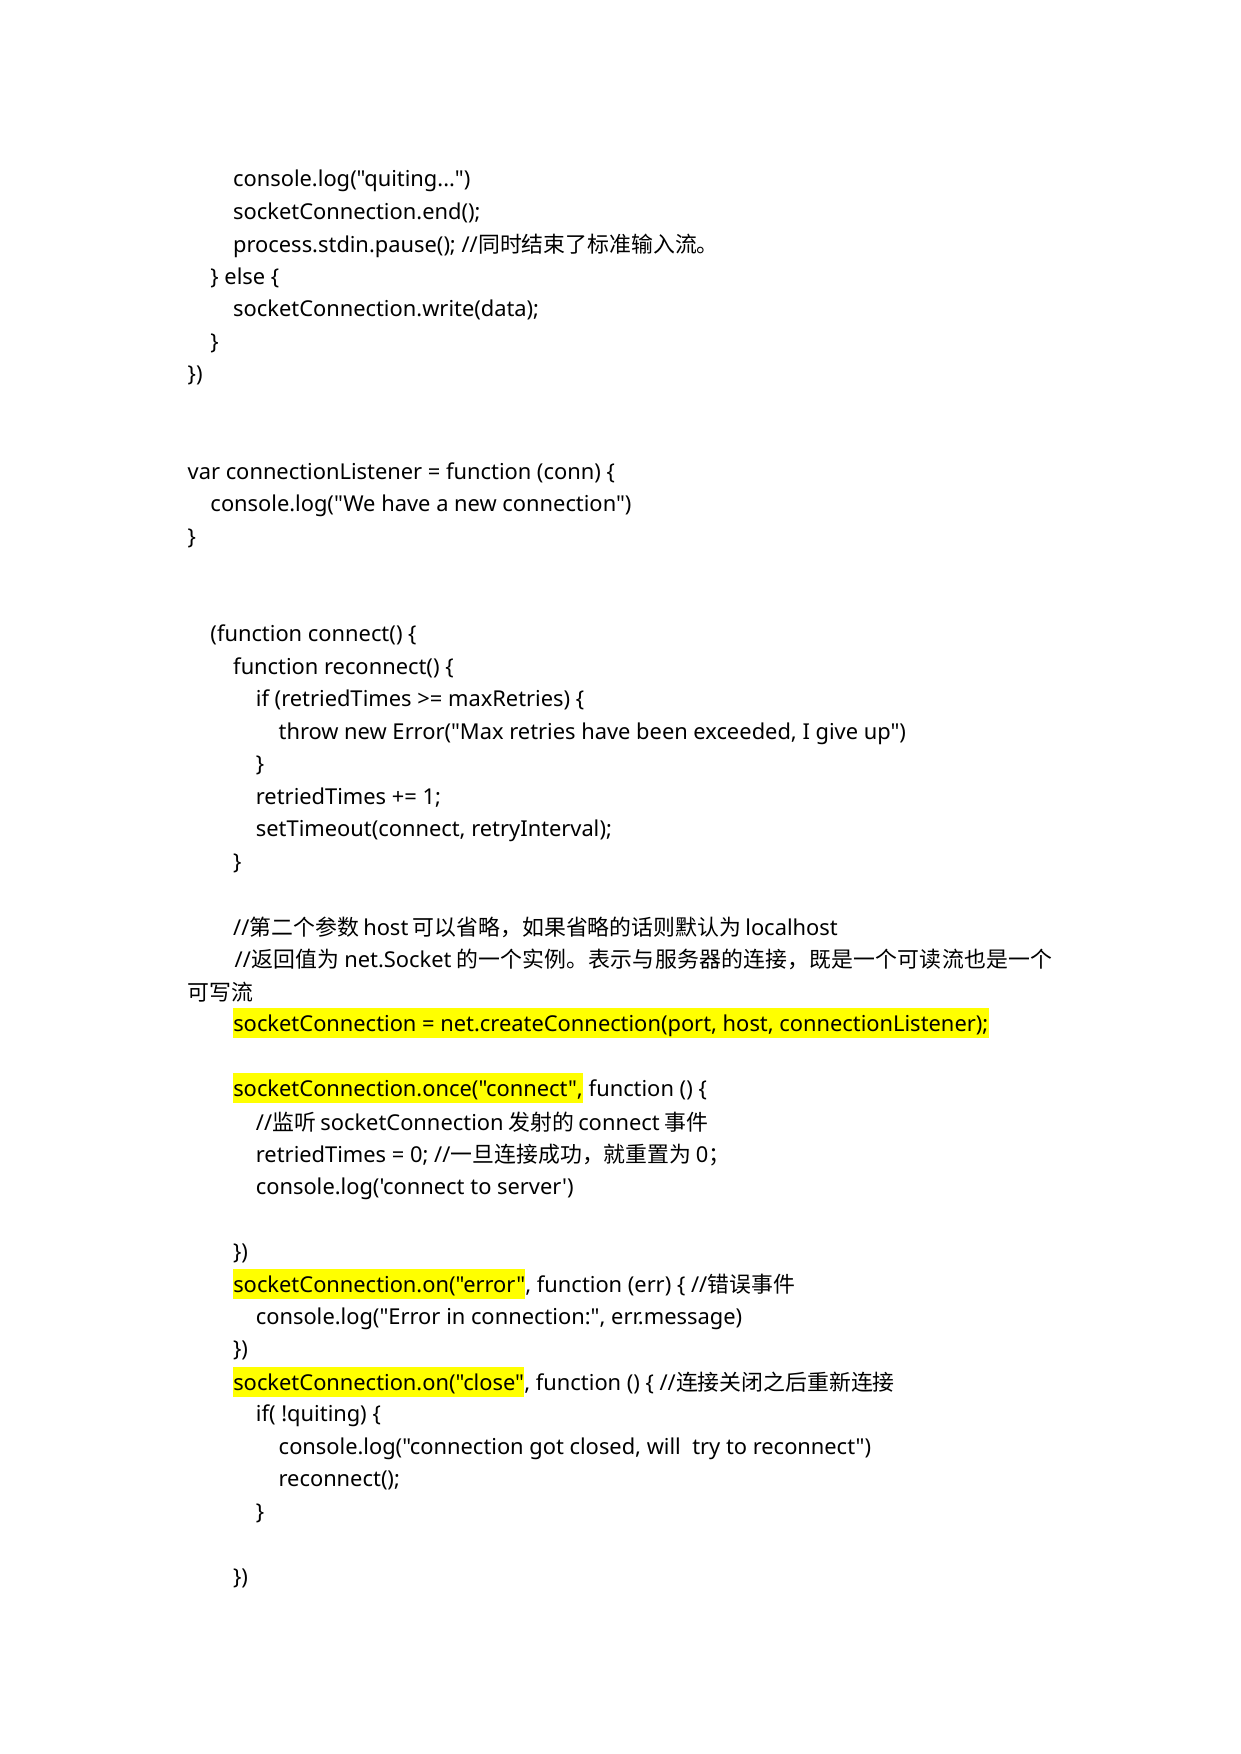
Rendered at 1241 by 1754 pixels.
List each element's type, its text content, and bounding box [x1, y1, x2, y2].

text console.log("quiting...") [187, 162, 1053, 194]
text //第二个参数host可以省略，如果省略的话则默认为localhost [187, 909, 1053, 942]
text if (retriedTimes >= maxRetries) { [187, 682, 1053, 714]
text } [187, 844, 1053, 877]
text socketConnection.write(data); [187, 292, 1053, 324]
text console.log("connection got closed, will try to reconnect") [187, 1429, 1053, 1462]
text //监听socketConnection发射的connect事件 [187, 1104, 1053, 1137]
text } else { [187, 259, 1053, 292]
text } [187, 1494, 1053, 1527]
text socketConnection.end(); [187, 194, 1053, 227]
text retriedTimes += 1; [187, 779, 1053, 812]
text } [187, 324, 1053, 357]
text socketConnection = net.createConnection(port, host, connectionListener); [187, 1007, 1053, 1039]
text }) [187, 1559, 1053, 1592]
text (function connect() { [187, 617, 1053, 649]
text socketConnection.once("connect", function () { [187, 1072, 1053, 1104]
text console.log('connect to server') [187, 1169, 1053, 1202]
text console.log("Error in connection:", err.message) [187, 1299, 1053, 1332]
text setTimeout(connect, retryInterval); [187, 812, 1053, 844]
text console.log("We have a new connection") [187, 487, 1053, 519]
text }) [187, 357, 1053, 389]
text }) [187, 1234, 1053, 1267]
text retriedTimes = 0; //一旦连接成功，就重置为0； [187, 1137, 1053, 1169]
text throw new Error("Max retries have been exceeded, I give up") [187, 714, 1053, 747]
text if( !quiting) { [187, 1397, 1053, 1429]
text socketConnection.on("error", function (err) { //错误事件 [187, 1267, 1053, 1299]
text var connectionListener = function (conn) { [187, 454, 1053, 487]
text }) [187, 1332, 1053, 1364]
text process.stdin.pause(); //同时结束了标准输入流。 [187, 227, 1053, 259]
text reconnect(); [187, 1462, 1053, 1494]
text function reconnect() { [187, 649, 1053, 682]
text //返回值为net.Socket的一个实例。表示与服务器的连接，既是一个可读流也是一个可写流 [187, 942, 1053, 1007]
text socketConnection.on("close", function () { //连接关闭之后重新连接 [187, 1364, 1053, 1397]
text } [187, 747, 1053, 779]
text } [187, 519, 1053, 552]
